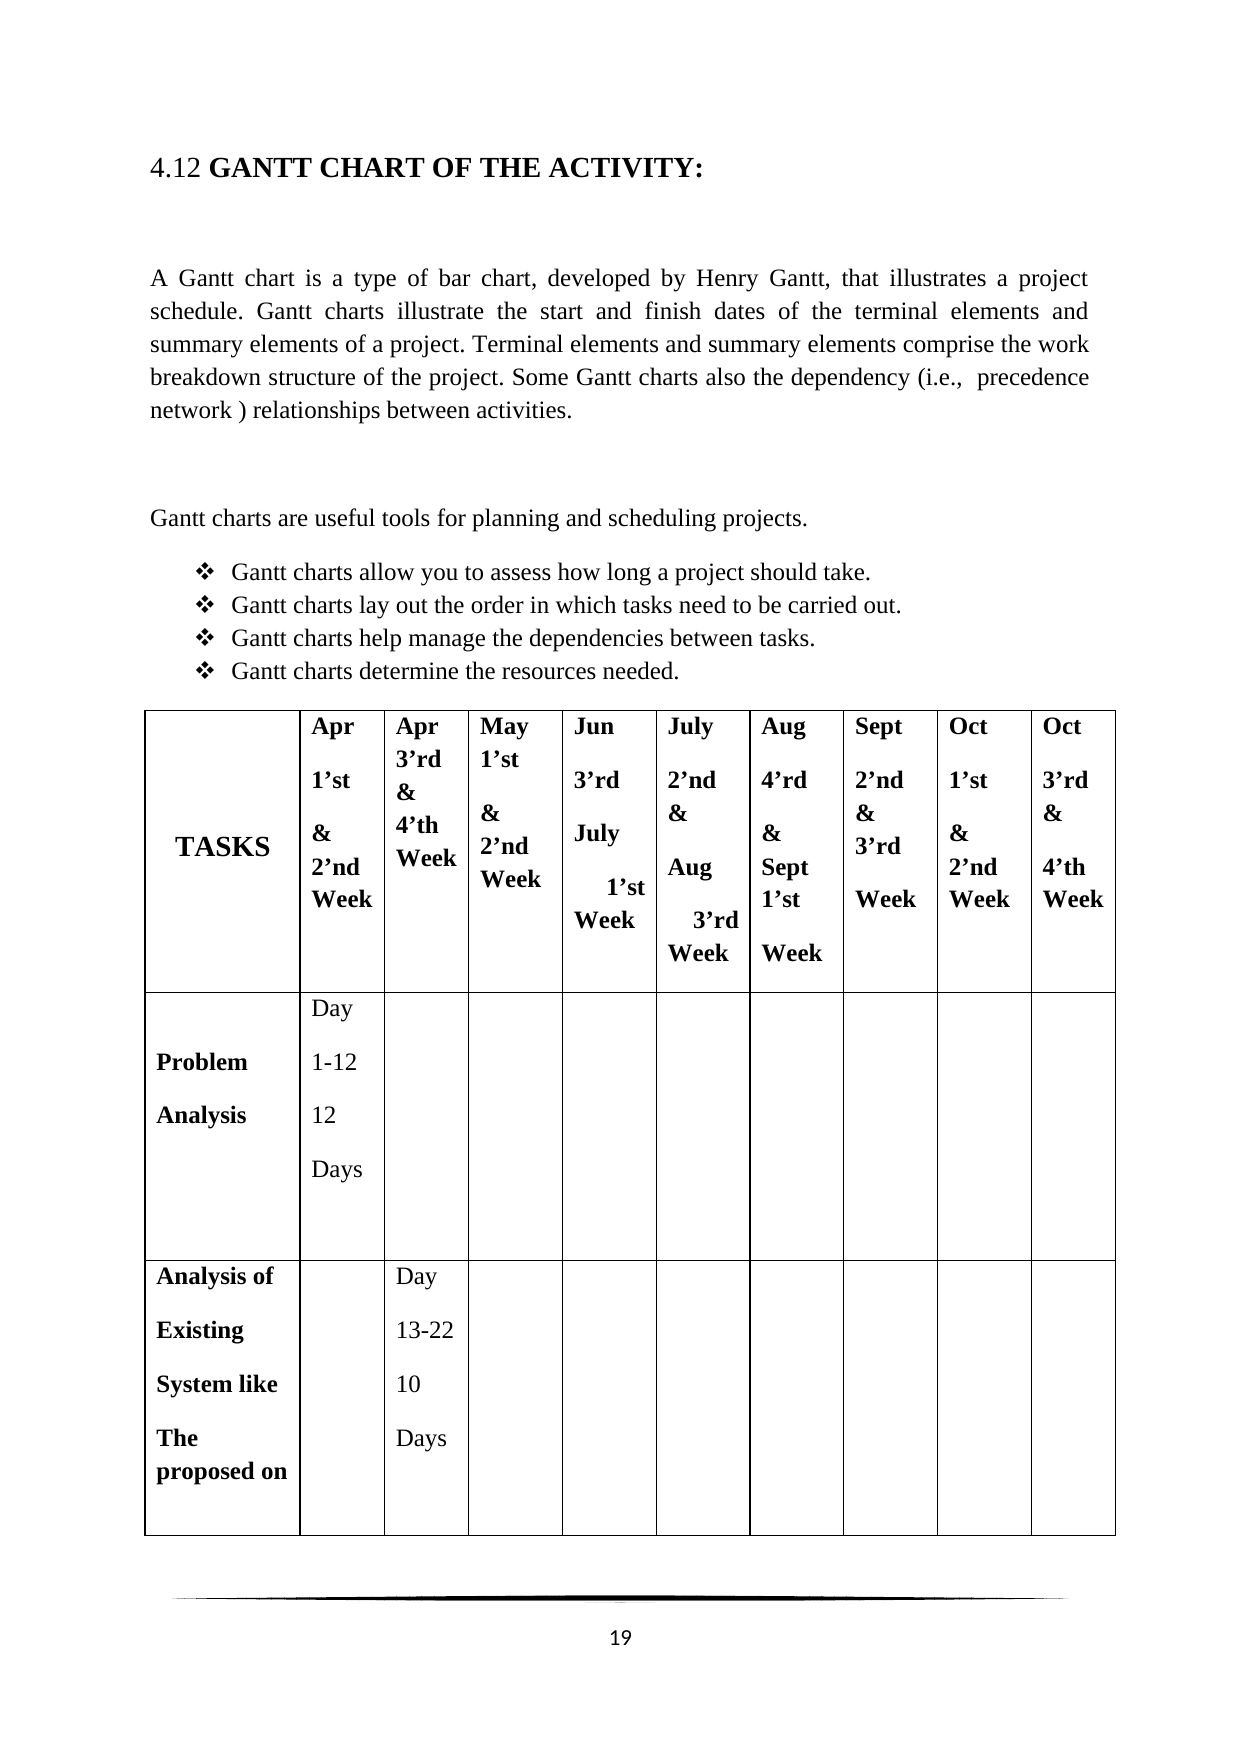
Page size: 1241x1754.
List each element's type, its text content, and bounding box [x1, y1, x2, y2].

table_cell Day 1-12 12 Days [301, 993, 384, 1260]
list Gantt charts determine the resources needed. [194, 656, 1090, 685]
table_header Sept 2’nd & 3’rd Week [844, 711, 937, 992]
table_header Jun 3’rd July 1’st Week [563, 711, 656, 992]
table_cell [938, 993, 1031, 1260]
table_cell [844, 1261, 937, 1535]
text 4.12 GANTT CHART OF THE ACTIVITY: [150, 150, 1090, 183]
table_cell [469, 1261, 562, 1535]
list Gantt charts lay out the order in which tasks need to be carried out. [194, 590, 1090, 619]
table_cell [751, 993, 843, 1260]
text A Gantt chart is a type of bar chart, developed by Henry Gantt, that illustrates a project schedule. Gantt charts illustrate the start and finish dates of the terminal elements and summary elements of a project. Terminal elements and summary elements comprise the work breakdown structure of the project. Some Gantt charts also the dependency (i.e., precedence network ) relationships between activities. [150, 263, 1090, 424]
table_cell [657, 1261, 749, 1535]
list Gantt charts help manage the dependencies between tasks. [194, 623, 1090, 652]
table_cell [469, 993, 562, 1260]
table_header July 2’nd & Aug 3’rd Week [657, 711, 749, 992]
table_header Oct 1’st & 2’nd Week [938, 711, 1031, 992]
table_header May 1’st & 2’nd Week [469, 711, 562, 992]
table_cell [385, 993, 468, 1260]
table_cell Analysis of Existing System like The proposed on [146, 1261, 299, 1535]
table_header Apr 3’rd & 4’th Week [385, 711, 468, 992]
table_header Oct 3’rd & 4’th Week [1032, 711, 1115, 992]
table_cell [751, 1261, 843, 1535]
table_cell Day 13-22 10 Days [385, 1261, 468, 1535]
table_cell [563, 1261, 656, 1535]
table_cell [938, 1261, 1031, 1535]
text Gantt charts are useful tools for planning and scheduling projects. [150, 503, 1090, 532]
table_header Aug 4’rd & Sept 1’st Week [751, 711, 843, 992]
list Gantt charts allow you to assess how long a project should take. [194, 557, 1090, 586]
table_header TASKS [146, 711, 299, 992]
table_cell [563, 993, 656, 1260]
table_cell [657, 993, 749, 1260]
table_cell [844, 993, 937, 1260]
table_cell [1032, 1261, 1115, 1535]
table_header Apr 1’st & 2’nd Week [301, 711, 384, 992]
table_cell [1032, 993, 1115, 1260]
picture [171, 1594, 1069, 1603]
table_cell [301, 1261, 384, 1535]
table_cell Problem Analysis [146, 993, 299, 1260]
